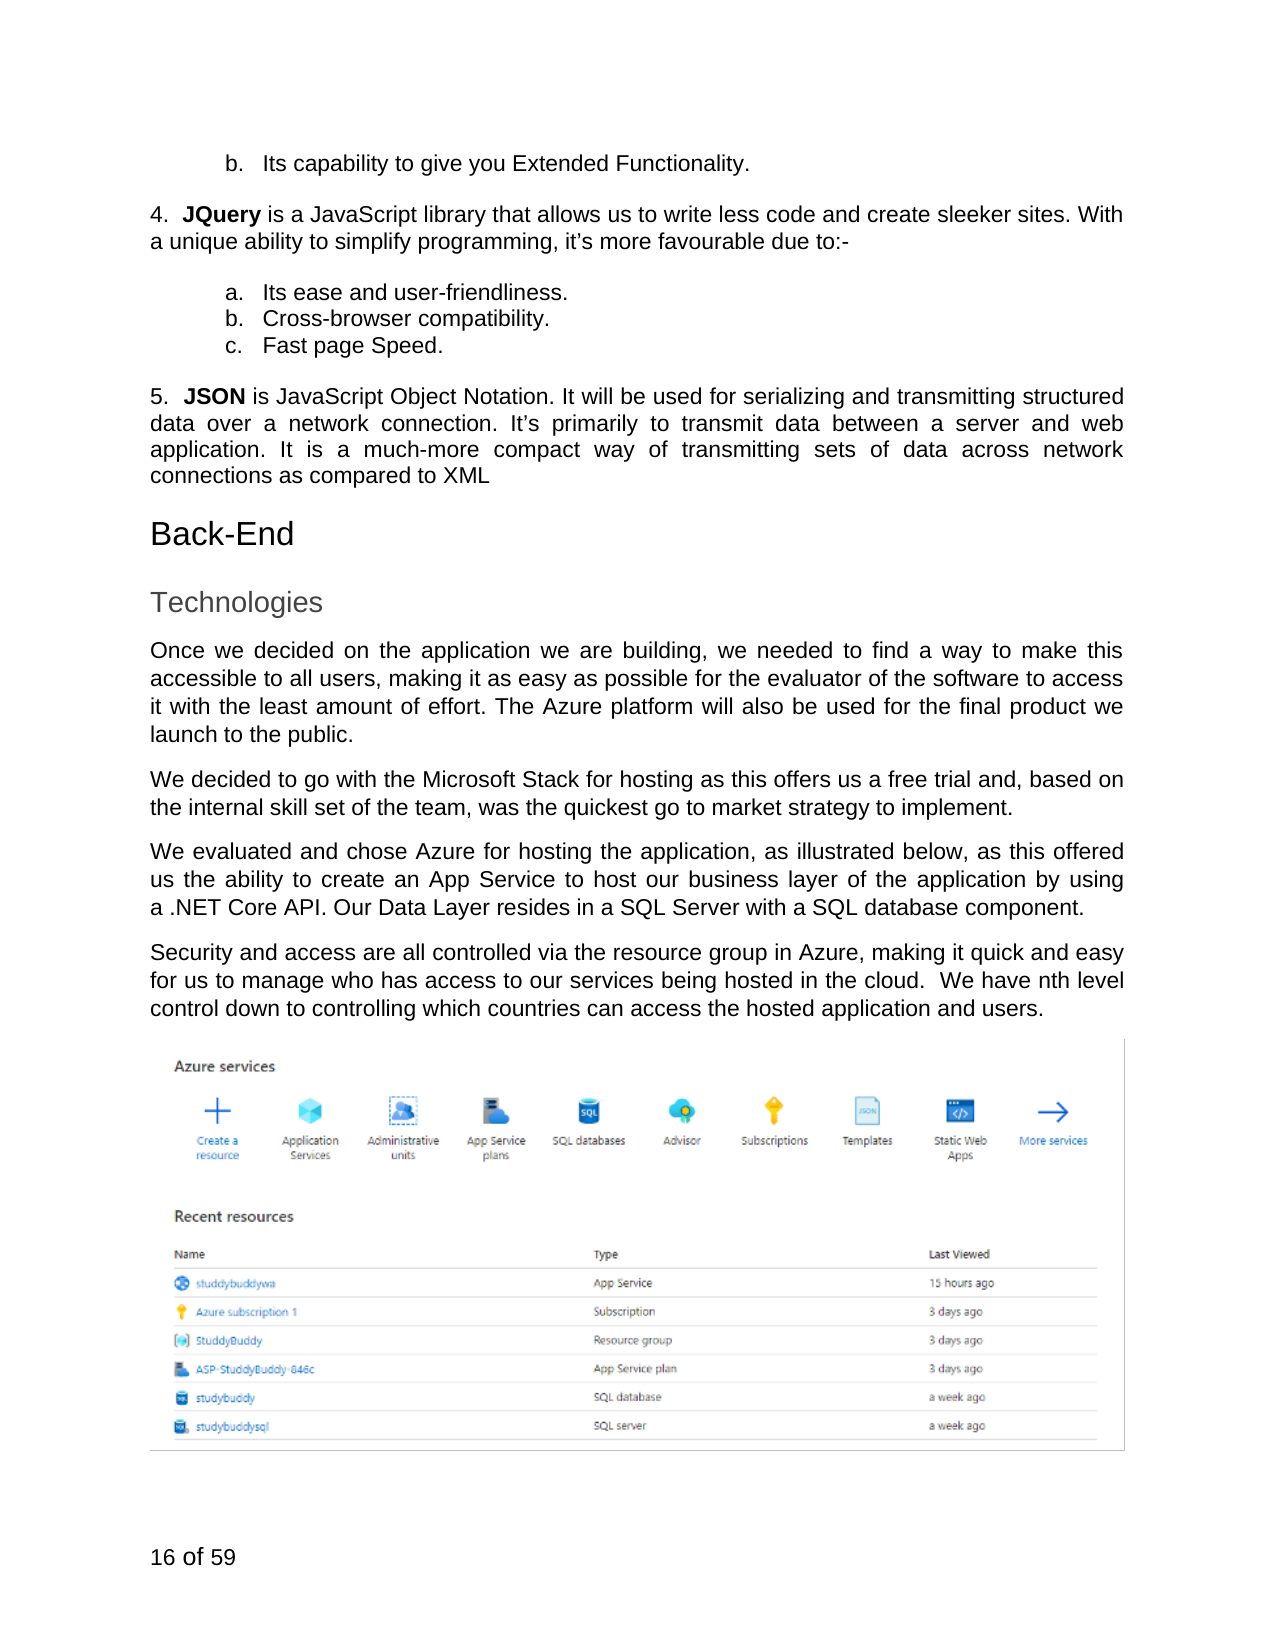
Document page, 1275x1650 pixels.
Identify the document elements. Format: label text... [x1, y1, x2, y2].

picture [150, 1039, 1125, 1452]
text a. Its ease and user-friendliness. [225, 279, 1125, 305]
text b. Cross-browser compatibility. [225, 305, 1125, 332]
text We evaluated and chose Azure for hosting the application, as illustrated below, as this offered us the ability to create an App Service to host our business layer of the application by using a .NET Core API. Our Data Layer resides in a SQL Server with a SQL database component. [150, 838, 1125, 921]
text Security and access are all controlled via the resource group in Azure, making it quick and easy for us to manage who has access to our services being hosted in the cloud. We have nth level control down to controlling which countries can access the hosted application and users. [150, 939, 1125, 1021]
text We decided to go with the Microsoft Stack for hosting as this offers us a free trial and, based on the internal skill set of the team, was the quickest go to market strategy to implement. [150, 766, 1125, 820]
subtitle Back-End [150, 513, 1125, 552]
text 5. JSON is JavaScript Object Notation. It will be used for serializing and transmitting structured data over a network connection. It’s primarily to transmit data between a server and web application. It is a much-more compact way of transmitting sets of data across network connections as compared to XML [150, 383, 1125, 488]
text c. Fast page Speed. [225, 332, 1125, 358]
text Once we decided on the application we are building, we needed to find a way to make this accessible to all users, making it as easy as possible for the evaluator of the software to access it with the least amount of effort. The Azure platform will also be used for the final product we launch to the public. [150, 637, 1125, 748]
text 4. JQuery is a JavaScript library that allows us to write less code and create sleeker sites. With a unique ability to simplify programming, it’s more favourable due to:- [150, 201, 1125, 254]
text b. Its capability to give you Extended Functionality. [225, 150, 1125, 176]
subtitle Technologies [150, 585, 1125, 619]
